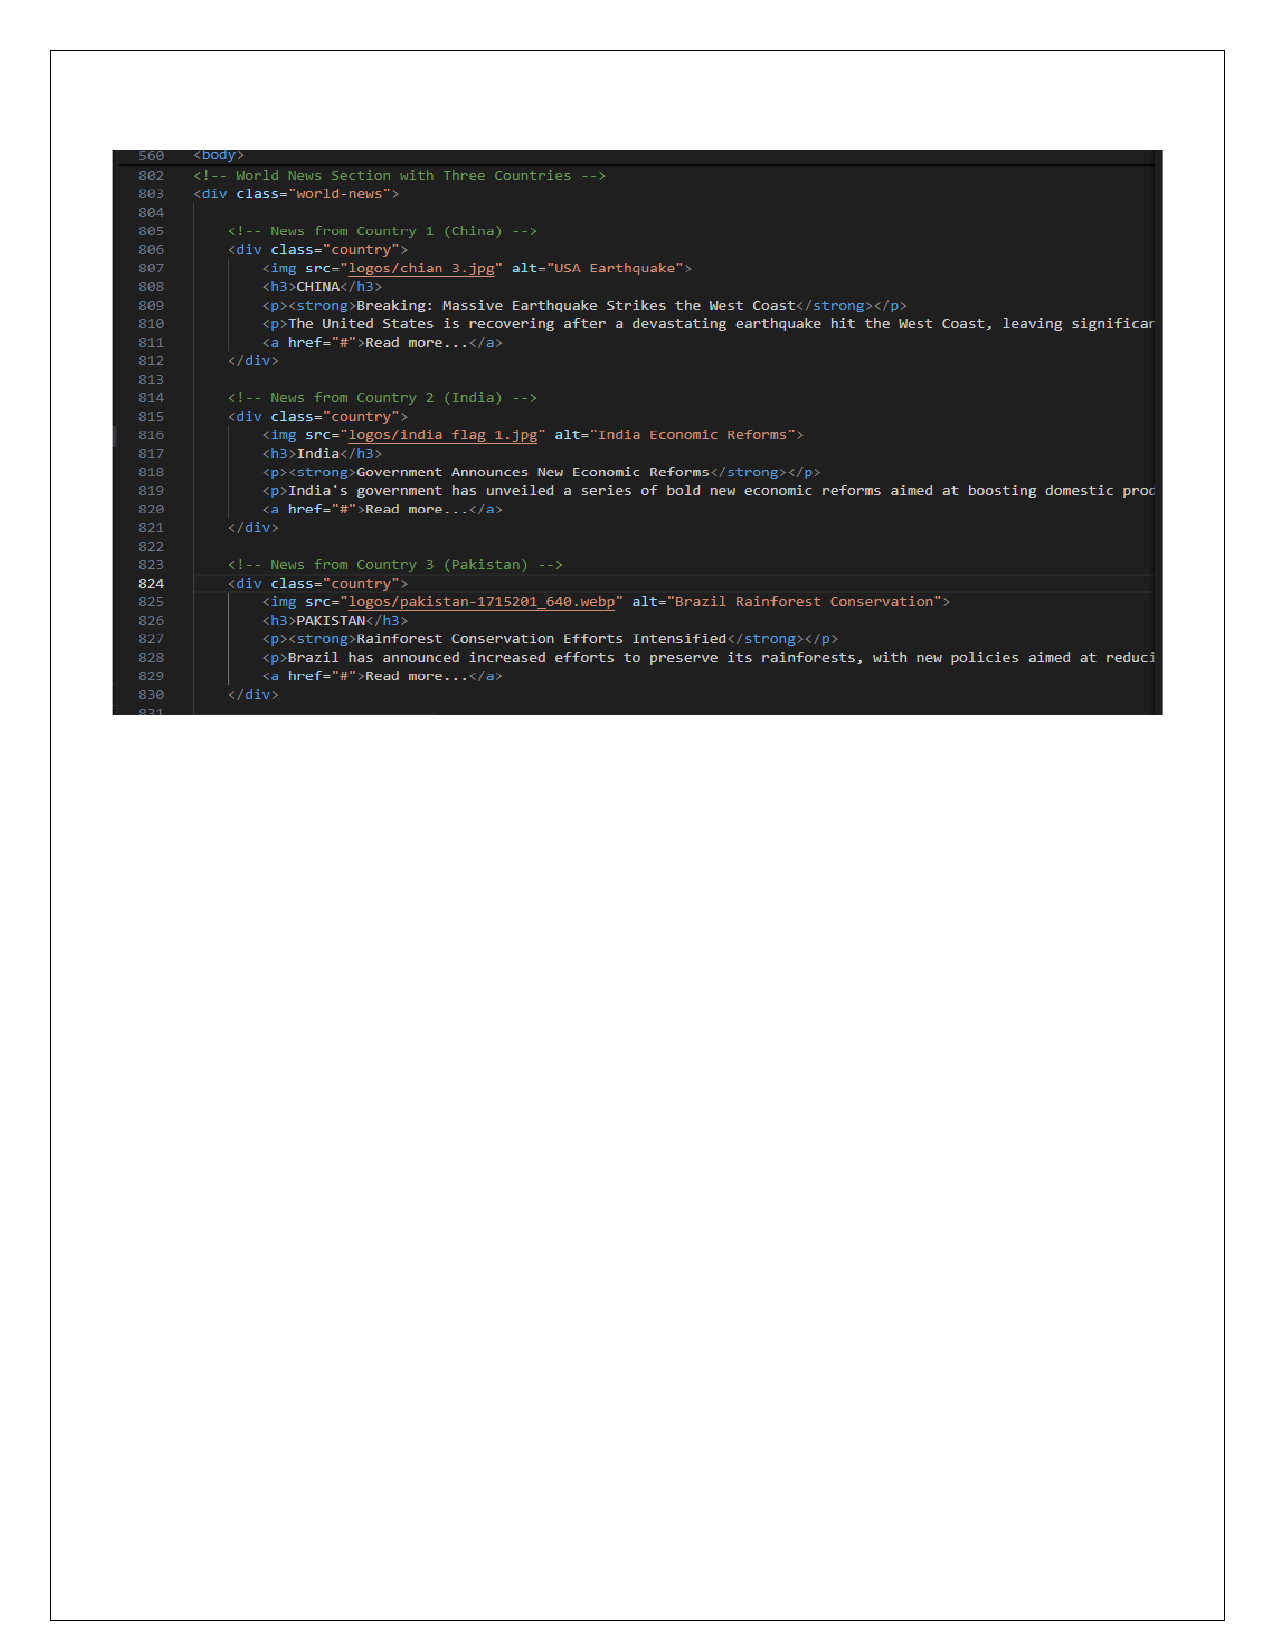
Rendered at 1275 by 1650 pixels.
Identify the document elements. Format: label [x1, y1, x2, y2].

picture [112, 150, 1163, 715]
